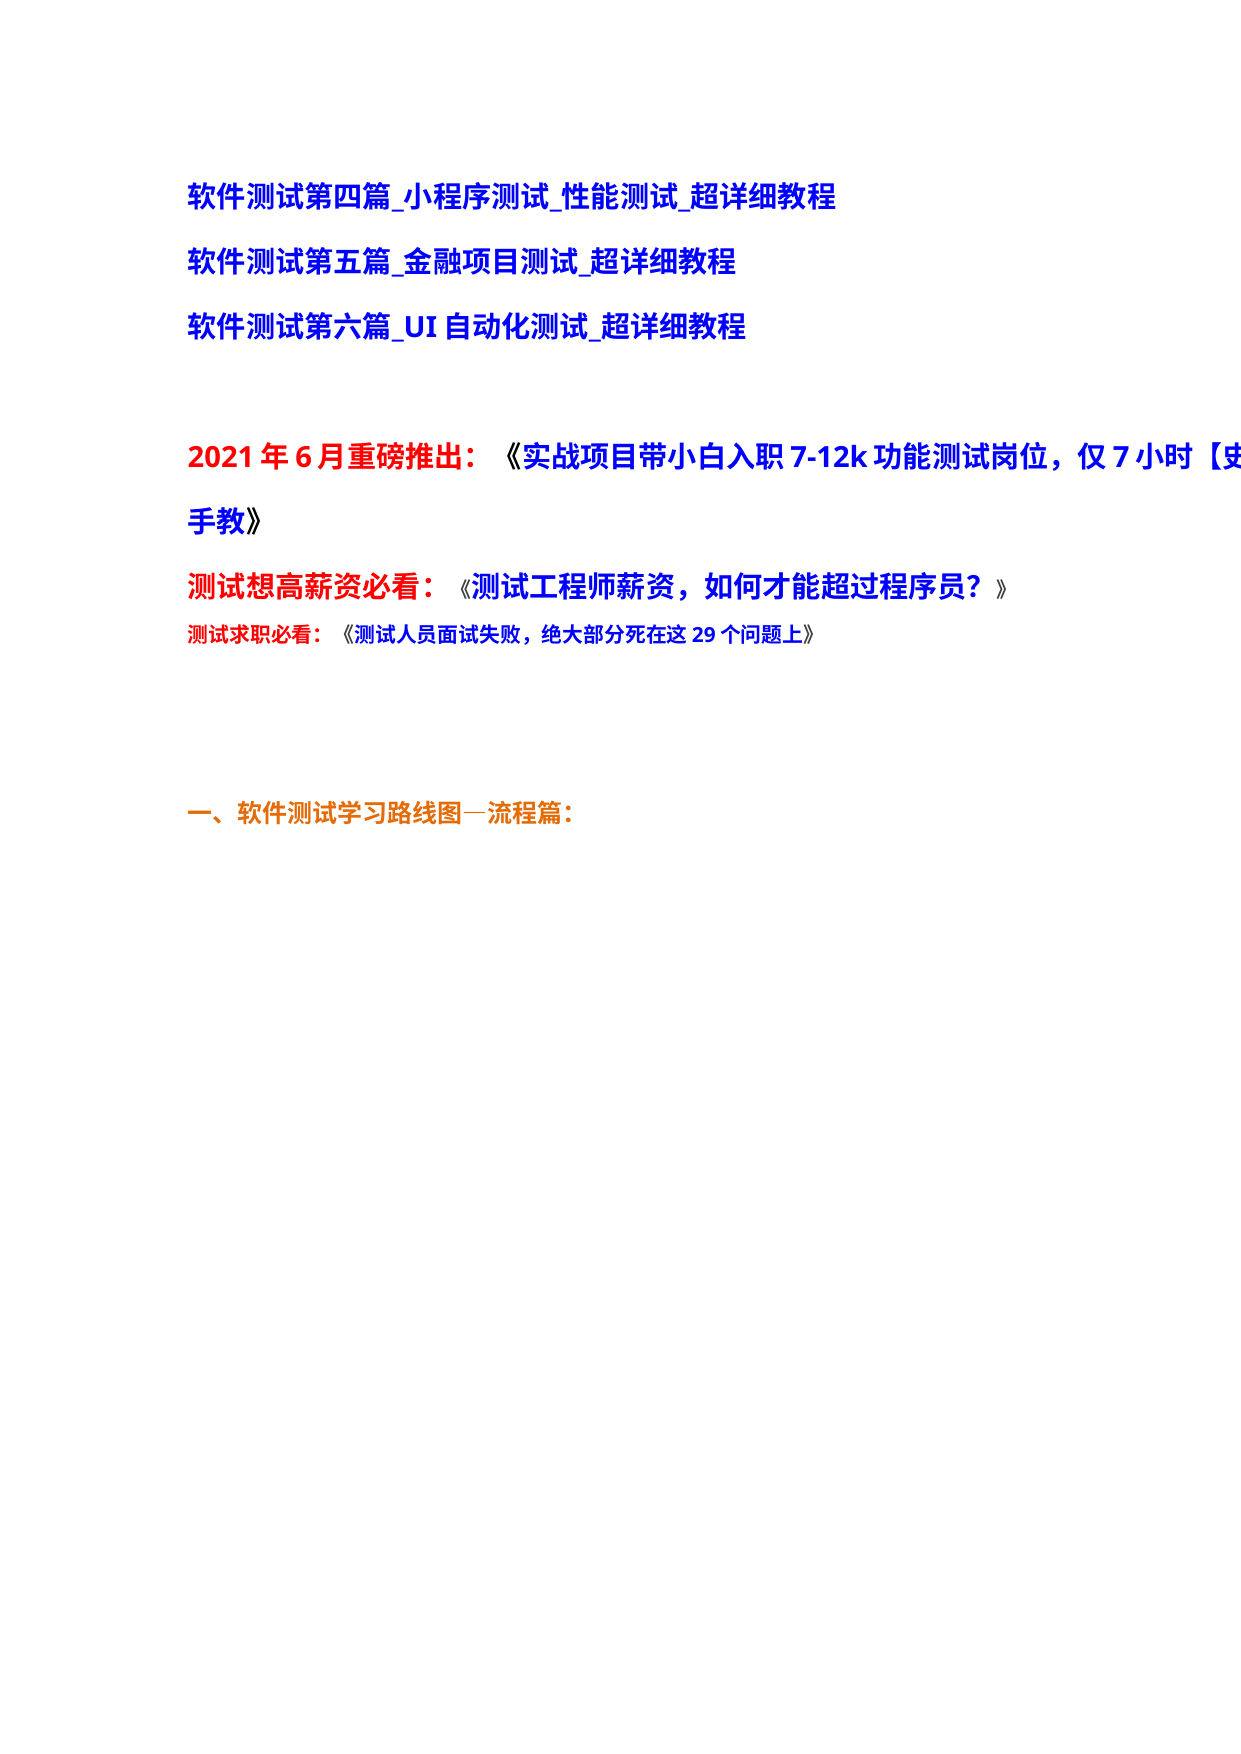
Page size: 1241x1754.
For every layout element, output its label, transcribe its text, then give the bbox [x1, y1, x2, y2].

table_header 评分 查看全部评分 [188, 162, 1240, 844]
